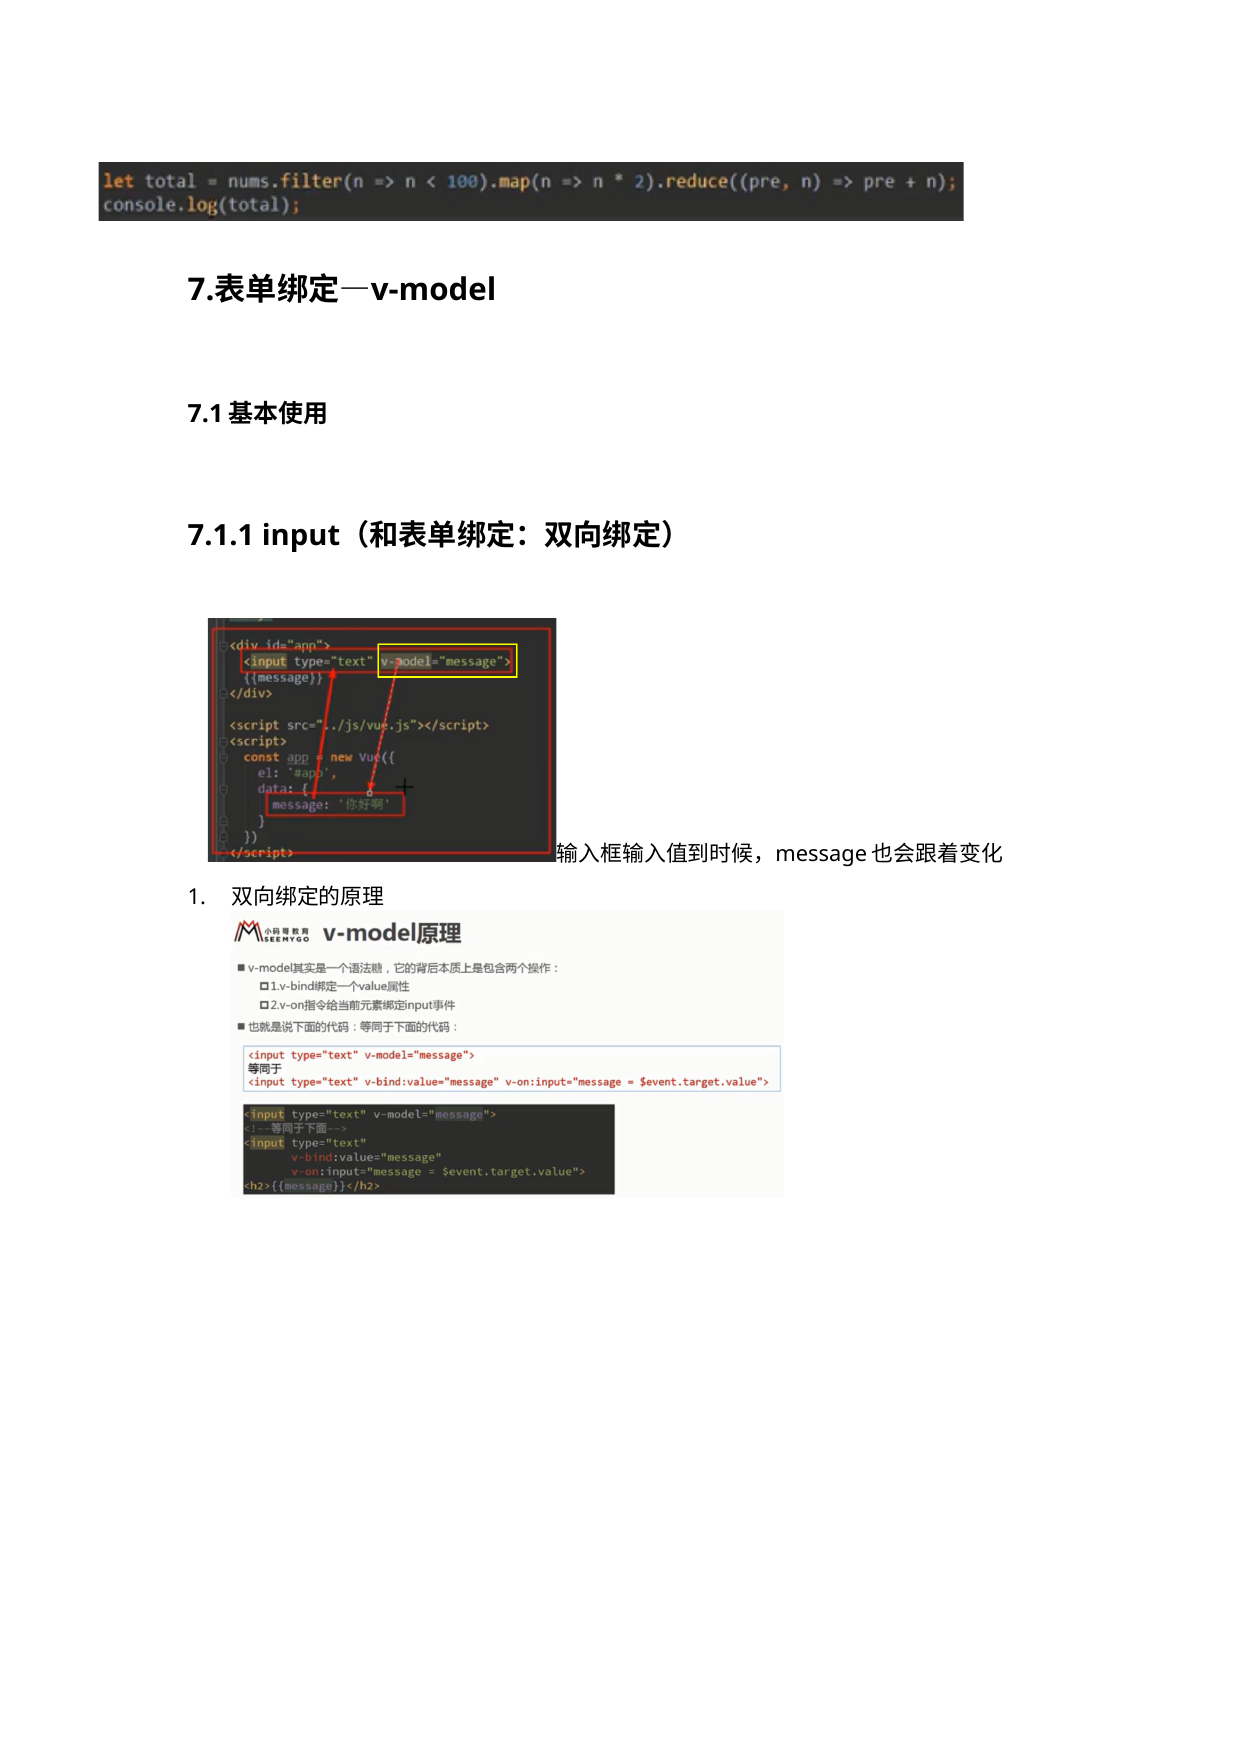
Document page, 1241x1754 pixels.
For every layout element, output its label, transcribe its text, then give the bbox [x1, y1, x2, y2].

subtitle 7.1基本使用 [187, 379, 1053, 444]
picture [98, 162, 964, 221]
picture [231, 911, 784, 1198]
subtitle 7.1.1 input（和表单绑定：双向绑定） [187, 500, 1053, 565]
picture [207, 618, 557, 862]
subtitle 7.表单绑定—v-model [187, 254, 1053, 319]
list 双向绑定的原理 [187, 879, 1053, 911]
